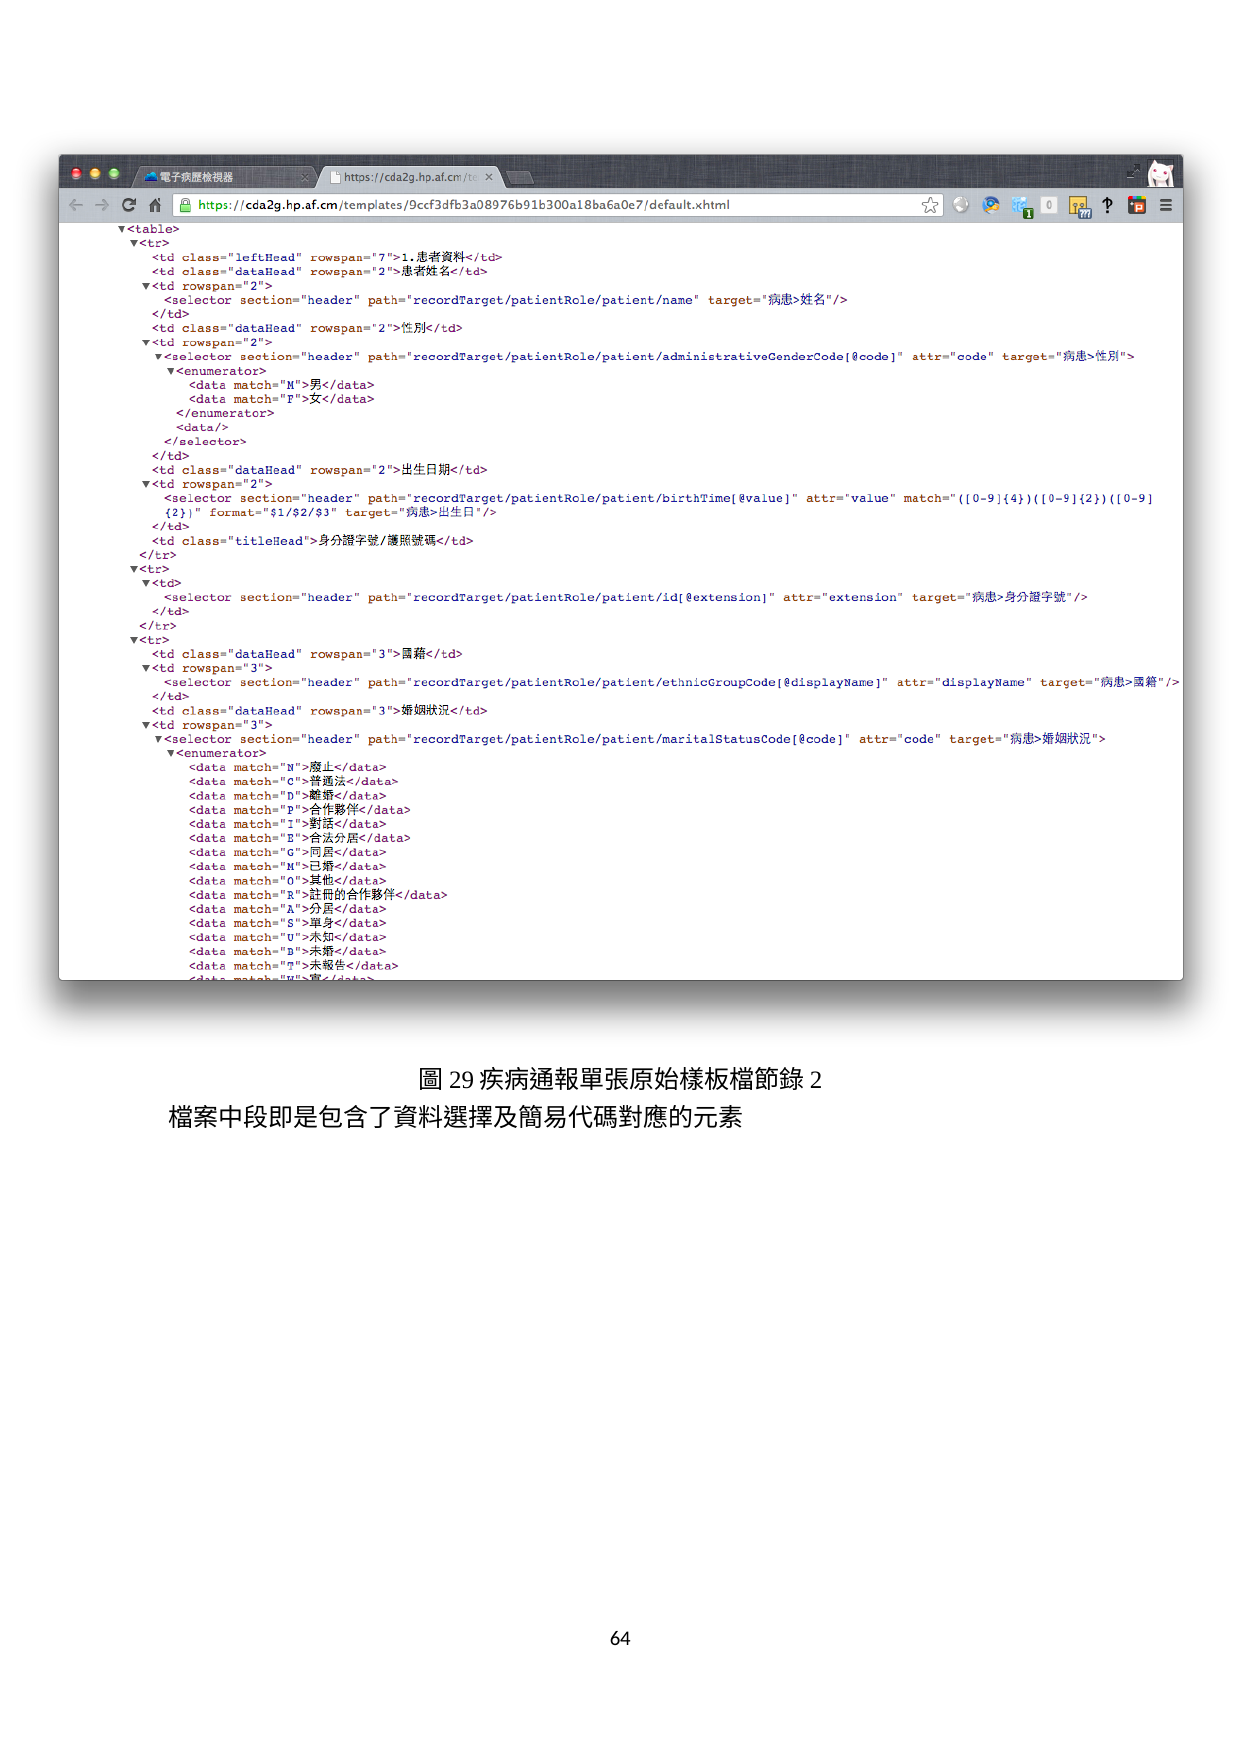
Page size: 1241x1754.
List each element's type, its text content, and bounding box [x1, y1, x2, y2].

text 檔案中段即是包含了資料選擇及簡易代碼對應的元素 [118, 1097, 1122, 1134]
picture [5, 121, 1236, 1054]
text 圖 疾病通報單張原始樣板檔節錄2 [1, 1059, 1239, 1097]
